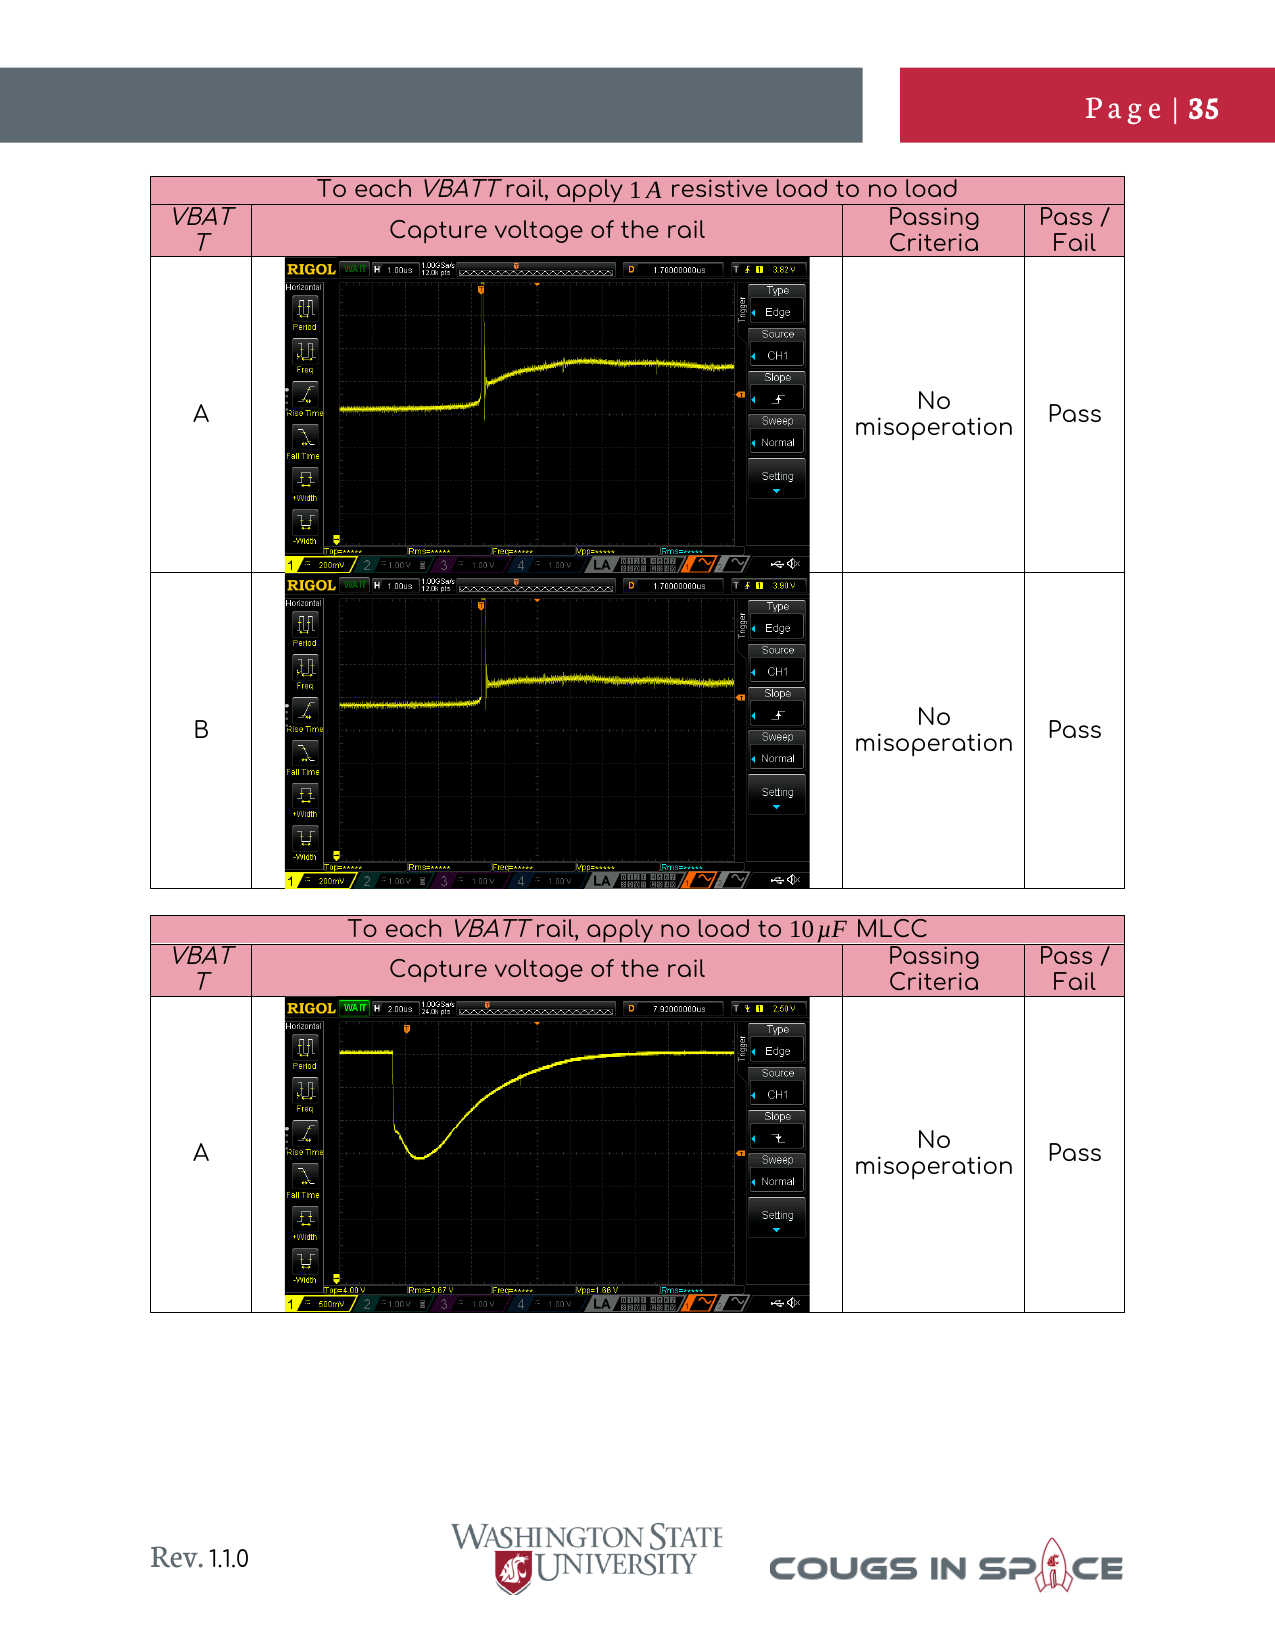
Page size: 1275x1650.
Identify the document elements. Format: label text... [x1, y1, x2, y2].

table_cell Pass [1025, 573, 1124, 888]
table_cell Passing Criteria [843, 205, 1024, 256]
table_cell VBATT [151, 205, 251, 256]
table_header To each VBATT rail, apply no load to MLCC [151, 916, 1124, 943]
picture [284, 257, 810, 889]
table_header To each VBATT rail, apply resistive load to no load [151, 177, 1124, 204]
table_cell [810, 573, 842, 888]
picture [284, 996, 810, 1312]
table_cell [810, 257, 842, 572]
table_cell No misoperation [843, 573, 1024, 888]
table_cell [252, 257, 284, 572]
table_cell Pass [1025, 997, 1124, 1312]
table_cell Capture voltage of the rail [252, 945, 842, 996]
table_cell Pass / Fail [1025, 205, 1124, 256]
table_cell No misoperation [843, 997, 1024, 1312]
table_cell B [151, 573, 251, 888]
table_cell No misoperation [843, 257, 1024, 572]
table_cell Pass / Fail [1025, 945, 1124, 996]
table_cell A [151, 997, 251, 1312]
table_cell [252, 573, 284, 888]
table_cell Pass [1025, 257, 1124, 572]
table_cell [252, 997, 284, 1312]
picture [450, 1522, 723, 1595]
table_cell Capture voltage of the rail [252, 205, 842, 256]
table_cell VBATT [151, 945, 251, 996]
table_cell A [151, 257, 251, 572]
table_cell Passing Criteria [843, 945, 1024, 996]
table_cell [810, 997, 842, 1312]
picture [769, 1537, 1123, 1594]
